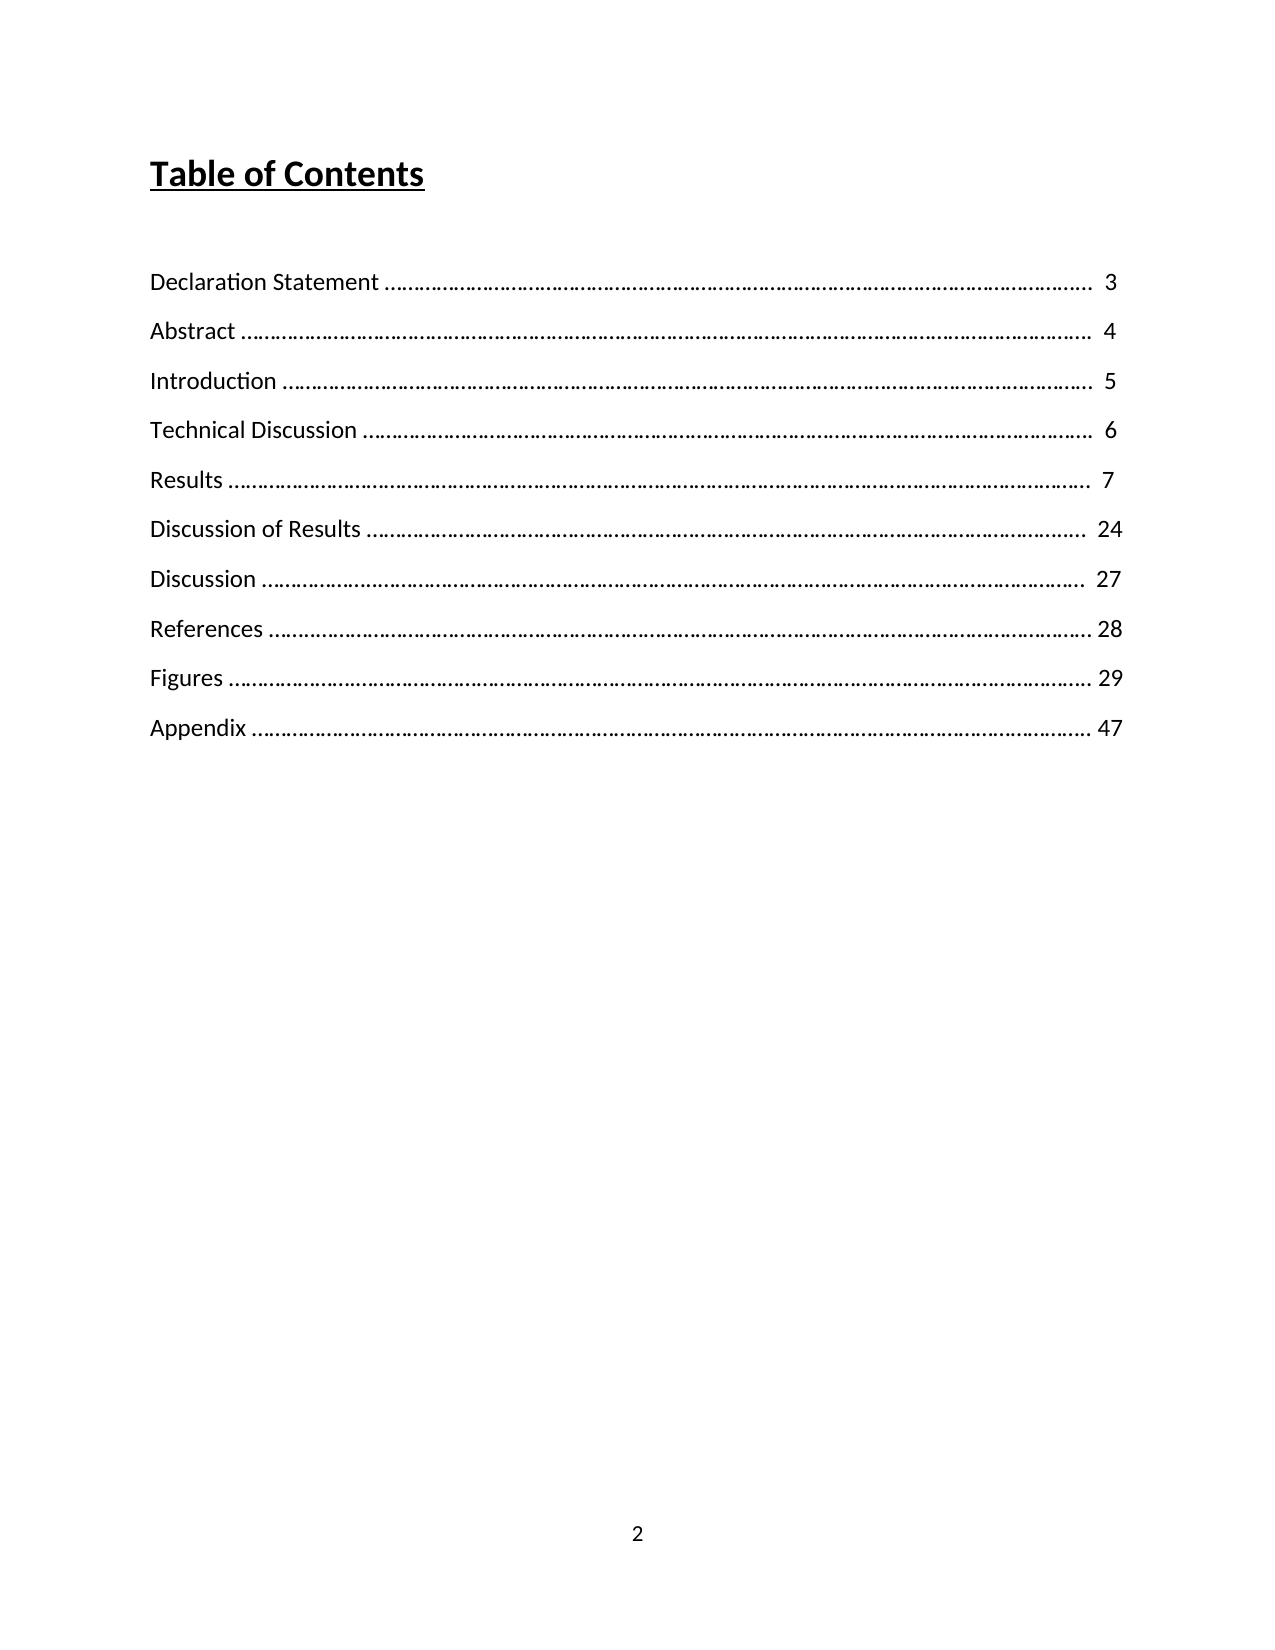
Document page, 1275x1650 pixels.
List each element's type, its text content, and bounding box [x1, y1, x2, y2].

text Results …………………………………………………………………………………………………………………………………… 7 [150, 464, 1125, 494]
text Abstract …………………………………………………………………………………………………………………………………. 4 [150, 315, 1125, 346]
text Appendix ……………………………………………………………………………………………………………………………….. 47 [150, 712, 1125, 742]
text Discussion of Results …………………………………………………………………………………………………………..… 24 [150, 514, 1125, 544]
text Figures ………………….……………………………………………………………………………………………………………….. 29 [150, 662, 1125, 693]
text Technical Discussion ………………………………………………………………………………………………………………. 6 [150, 414, 1125, 445]
text References ……..……………………………………………………………………………………………………………………… 28 [150, 613, 1125, 643]
text Discussion ………………..…………………………………………………………………………………………………………… 27 [150, 563, 1125, 594]
text Table of Contents [150, 150, 1125, 196]
text Declaration Statement …………………………………………………………………………………………………………... 3 [150, 266, 1125, 296]
text Introduction …………………………………………………………………………………………………………………………… 5 [150, 365, 1125, 395]
